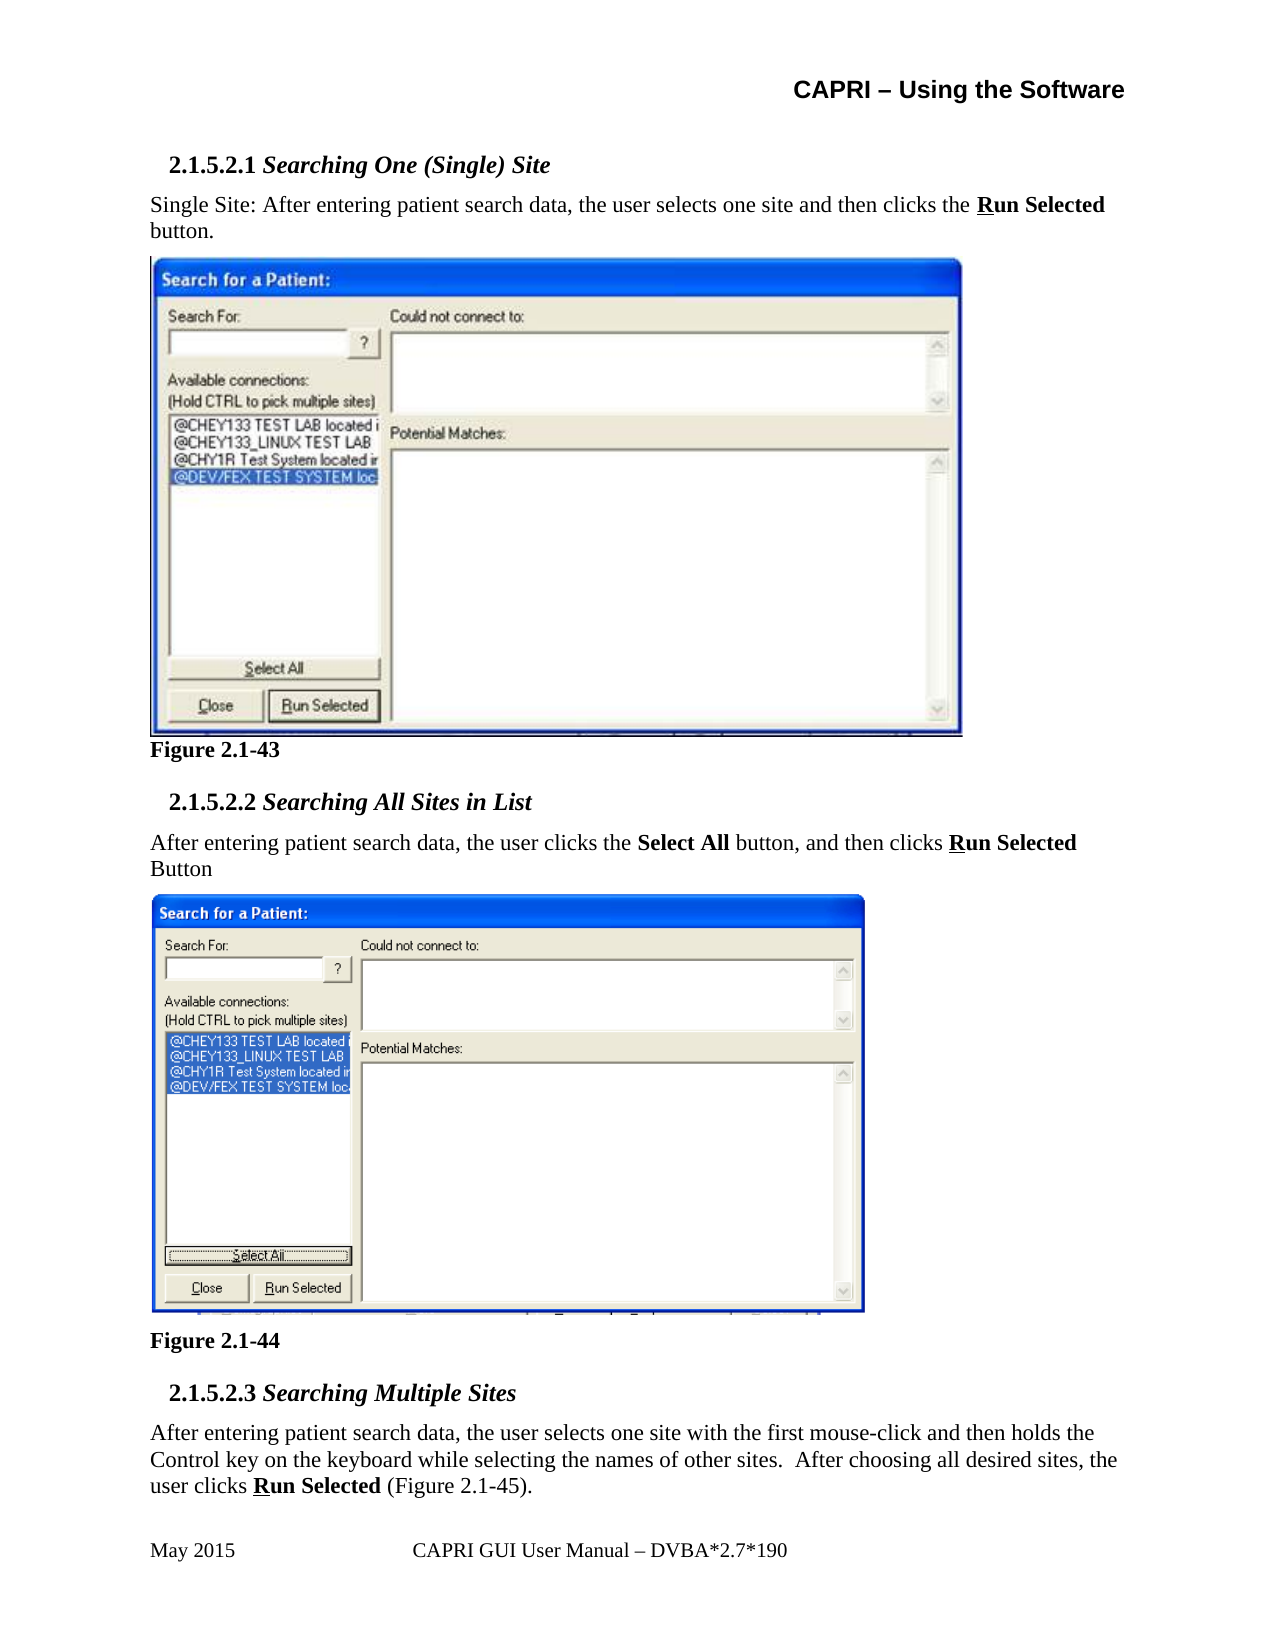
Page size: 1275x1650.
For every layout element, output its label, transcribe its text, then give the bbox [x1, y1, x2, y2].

text After entering patient search data, the user clicks the Select All button, and then clicks Run Selected Button [150, 829, 1125, 881]
picture [150, 256, 963, 737]
picture [150, 893, 866, 1315]
subtitle Searching All Sites in List [169, 787, 1125, 816]
subtitle Searching Multiple Sites [169, 1378, 1125, 1407]
subtitle Searching One (Single) Site [169, 150, 1125, 179]
text Single Site: After entering patient search data, the user selects one site and then clicks the Run Selected button. [150, 191, 1125, 244]
